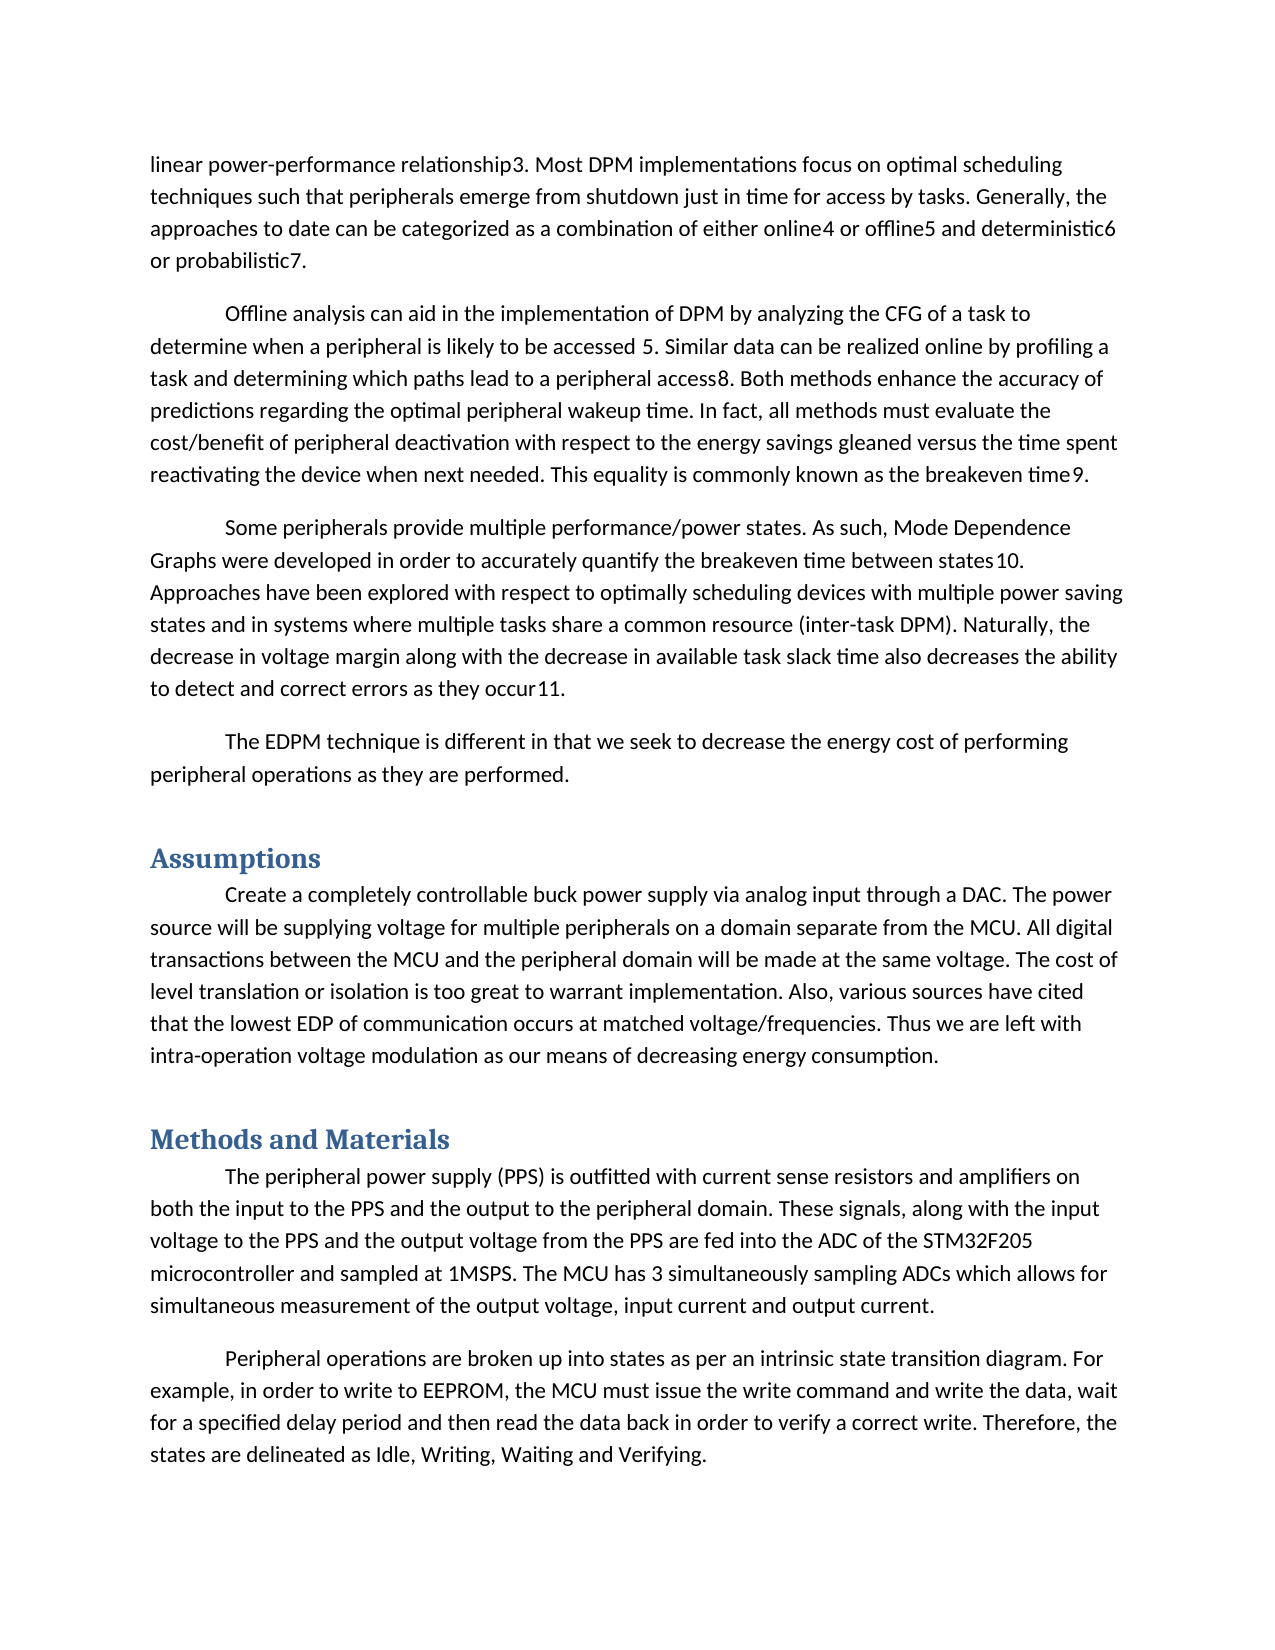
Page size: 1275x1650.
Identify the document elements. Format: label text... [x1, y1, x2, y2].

subtitle Methods and Materials [150, 1123, 1125, 1157]
text The EDPM technique is different in that we seek to decrease the energy cost of performing peripheral operations as they are performed. [150, 727, 1125, 788]
text Create a completely controllable buck power supply via analog input through a DAC. The power source will be supplying voltage for multiple peripherals on a domain separate from the MCU. All digital transactions between the MCU and the peripheral domain will be made at the same voltage. The cost of level translation or isolation is too great to warrant implementation. Also, various sources have cited that the lowest EDP of communication occurs at matched voltage/frequencies. Thus we are left with intra-operation voltage modulation as our means of decreasing energy consumption. [150, 880, 1125, 1069]
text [150, 150, 1125, 274]
text Offline analysis can aid in the implementation of DPM by analyzing the CFG of a task to determine when a peripheral is likely to be accessed . Similar data can be realized online by profiling a task and determining which paths lead to a peripheral access. Both methods enhance the accuracy of predictions regarding the optimal peripheral wakeup time. In fact, all methods must evaluate the cost/benefit of peripheral deactivation with respect to the energy savings gleaned versus the time spent reactivating the device when next needed. This equality is commonly known as the breakeven time. [150, 299, 1125, 488]
text Peripheral operations are broken up into states as per an intrinsic state transition diagram. For example, in order to write to EEPROM, the MCU must issue the write command and write the data, wait for a specified delay period and then read the data back in order to verify a correct write. Therefore, the states are delineated as Idle, Writing, Waiting and Verifying. [150, 1344, 1125, 1468]
text The peripheral power supply (PPS) is outfitted with current sense resistors and amplifiers on both the input to the PPS and the output to the peripheral domain. These signals, along with the input voltage to the PPS and the output voltage from the PPS are fed into the ADC of the STM32F205 microcontroller and sampled at 1MSPS. The MCU has 3 simultaneously sampling ADCs which allows for simultaneous measurement of the output voltage, input current and output current. [150, 1162, 1125, 1319]
subtitle Assumptions [150, 842, 1125, 875]
text Some peripherals provide multiple performance/power states. As such, Mode Dependence Graphs were developed in order to accurately quantify the breakeven time between states. Approaches have been explored with respect to optimally scheduling devices with multiple power saving states and in systems where multiple tasks share a common resource (inter-task DPM). Naturally, the decrease in voltage margin along with the decrease in available task slack time also decreases the ability to detect and correct errors as they occur. [150, 513, 1125, 702]
